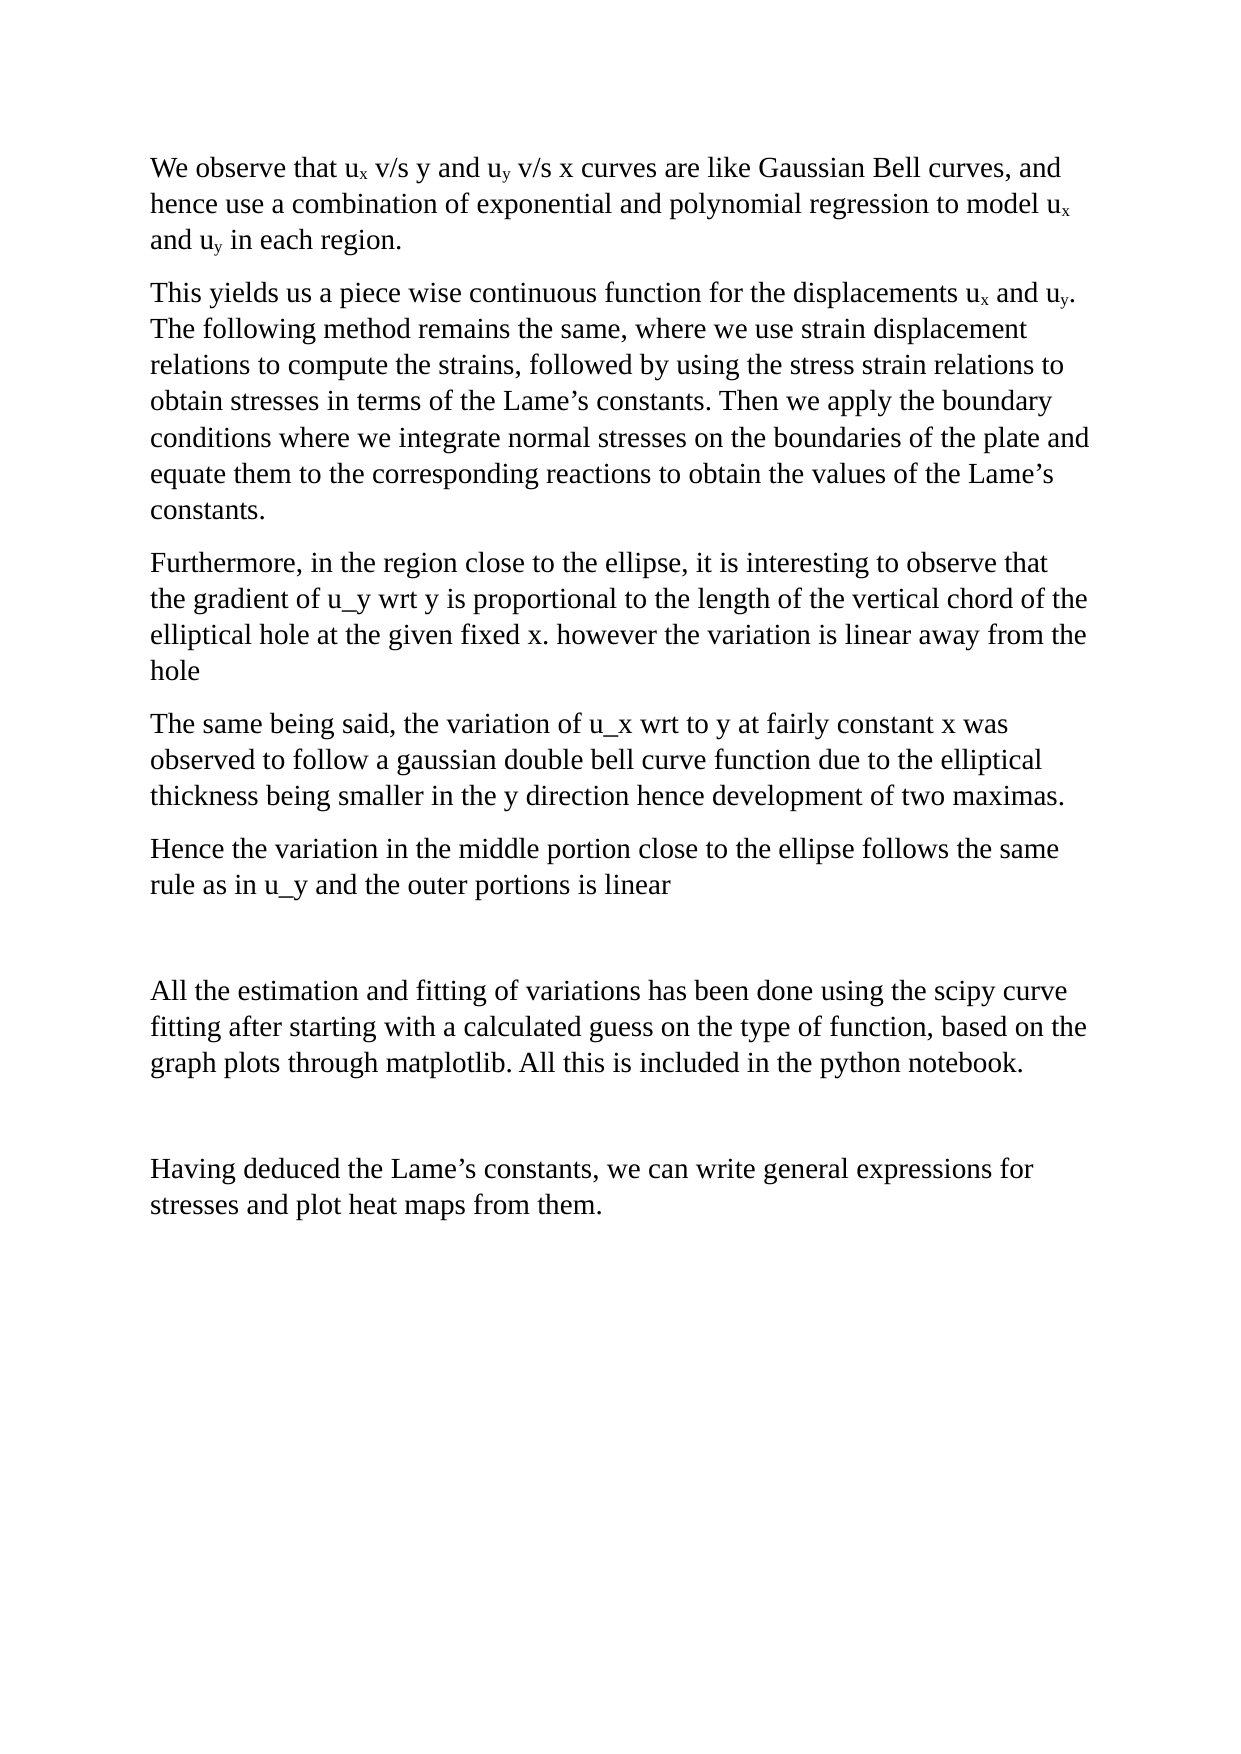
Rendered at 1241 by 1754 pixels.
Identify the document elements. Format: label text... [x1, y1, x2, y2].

text Having deduced the Lame’s constants, we can write general expressions for stresses and plot heat maps from them. [150, 1151, 1090, 1221]
text All the estimation and fitting of variations has been done using the scipy curve fitting after starting with a calculated guess on the type of function, based on the graph plots through matplotlib. All this is included in the python notebook. [150, 973, 1090, 1079]
text We observe that ux v/s y and uy v/s x curves are like Gaussian Bell curves, and hence use a combination of exponential and polynomial regression to model ux and uy in each region. [150, 150, 1090, 256]
text This yields us a piece wise continuous function for the displacements ux and uy. The following method remains the same, where we use strain displacement relations to compute the strains, followed by using the stress strain relations to obtain stresses in terms of the Lame’s constants. Then we apply the boundary conditions where we integrate normal stresses on the boundaries of the plate and equate them to the corresponding reactions to obtain the values of the Lame’s constants. [150, 275, 1090, 526]
text Hence the variation in the middle portion close to the ellipse follows the same rule as in u_y and the outer portions is linear [150, 831, 1090, 901]
text The same being said, the variation of u_x wrt to y at fairly constant x was observed to follow a gaussian double bell curve function due to the elliptical thickness being smaller in the y direction hence development of two maximas. [150, 706, 1090, 812]
text Furthermore, in the region close to the ellipse, it is interesting to observe that the gradient of u_y wrt y is proportional to the length of the vertical chord of the elliptical hole at the given fixed x. however the variation is linear away from the hole [150, 545, 1090, 687]
